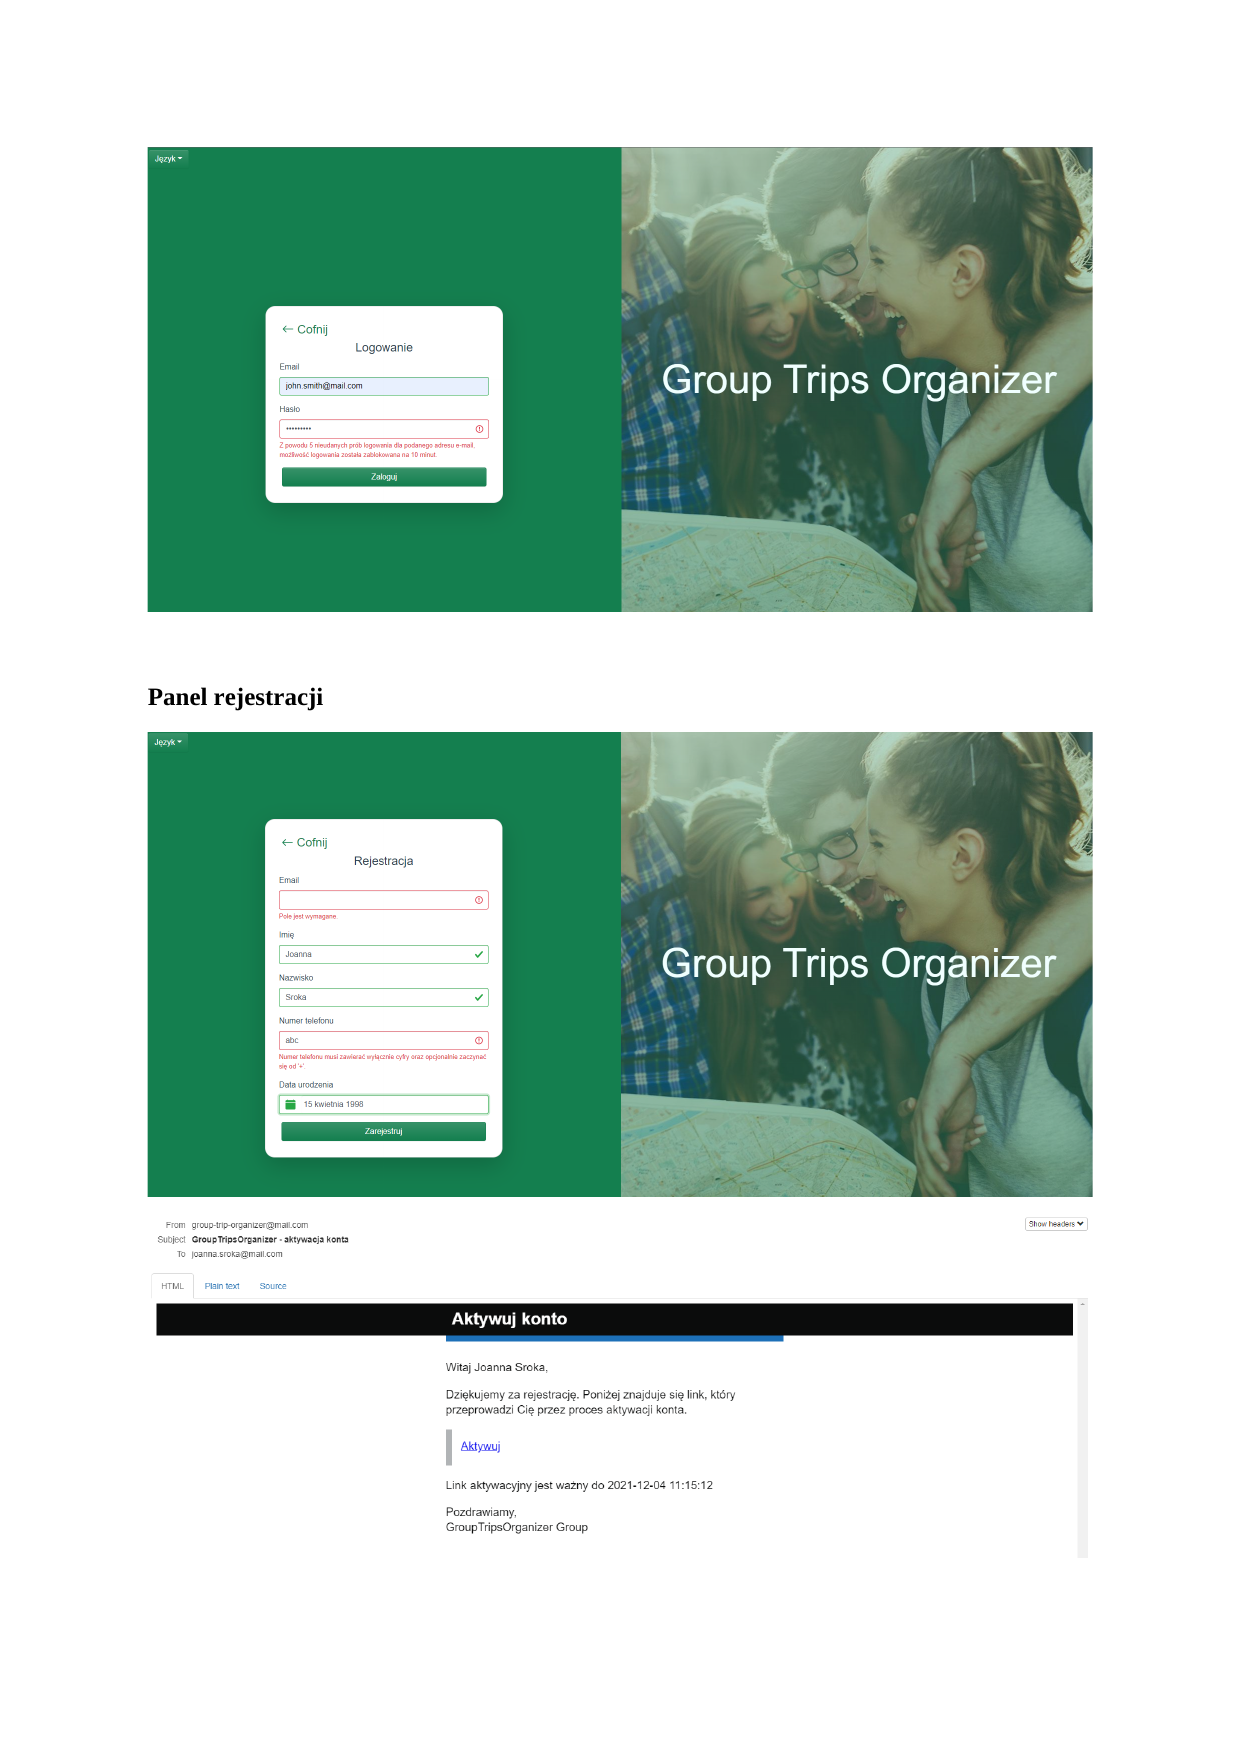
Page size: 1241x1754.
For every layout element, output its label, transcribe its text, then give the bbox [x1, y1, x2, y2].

picture [147, 147, 1093, 612]
picture [147, 1217, 1093, 1558]
picture [147, 732, 1093, 1197]
text Panel rejestracji [148, 682, 1093, 711]
